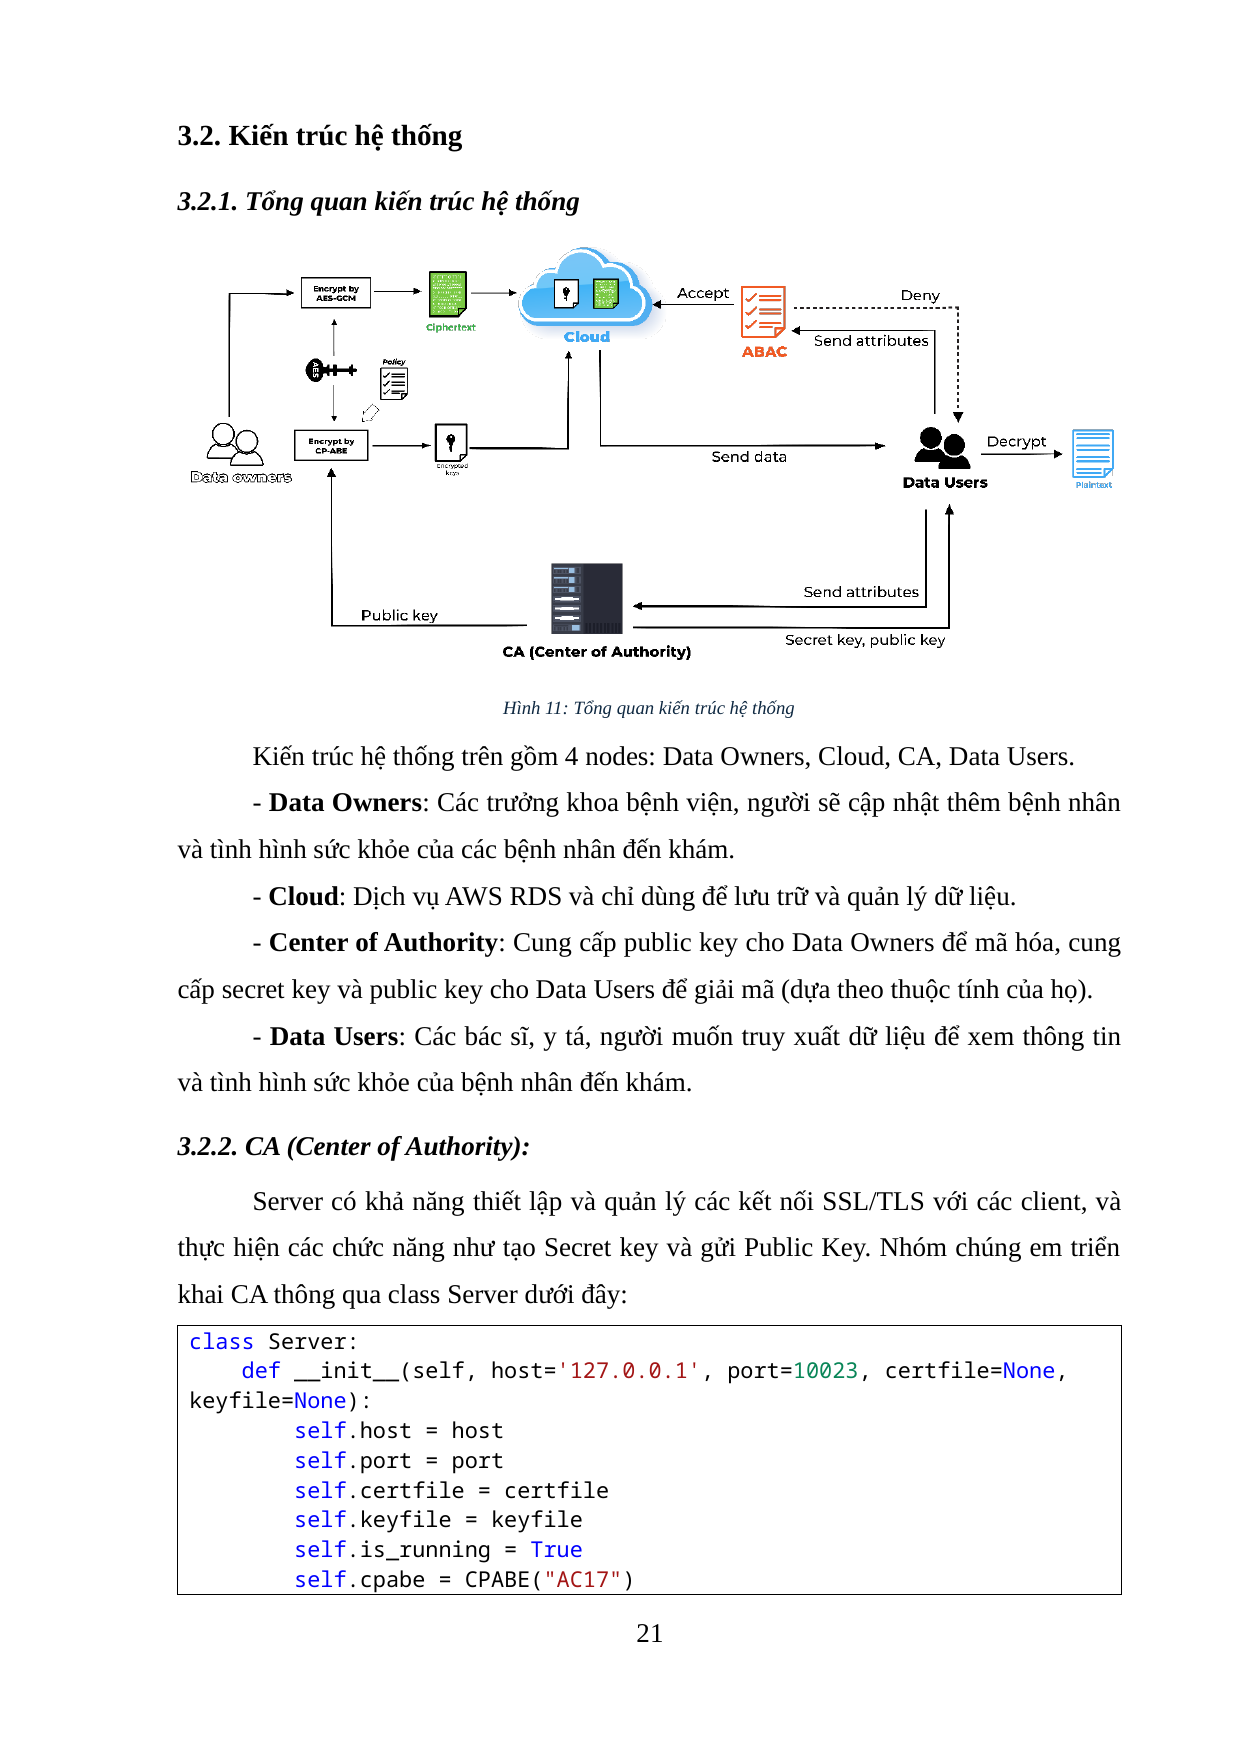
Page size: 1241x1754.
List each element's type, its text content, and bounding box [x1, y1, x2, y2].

text Hình 11: Tổng quan kiến trúc hệ thống [177, 697, 1122, 719]
text - Center of Authority: Cung cấp public key cho Data Owners để mã hóa, cung cấp secret key và public key cho Data Users để giải mã (dựa theo thuộc tính của họ). [177, 926, 1122, 1004]
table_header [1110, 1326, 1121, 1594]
text Kiến trúc hệ thống trên gồm 4 nodes: Data Owners, Cloud, CA, Data Users. [177, 740, 1122, 771]
subtitle 3.2.1. Tổng quan kiến trúc hệ thống [177, 185, 1122, 216]
picture [177, 240, 1123, 666]
text Server có khả năng thiết lập và quản lý các kết nối SSL/TLS với các client, và thực hiện các chức năng như tạo Secret key và gửi Public Key. Nhóm chúng em triển khai CA thông qua class Server dưới đây: [177, 1185, 1122, 1309]
subtitle 3.2.2. CA (Center of Authority): [177, 1130, 1122, 1161]
subtitle 3.2. Kiến trúc hệ thống [177, 118, 1122, 152]
text - Data Owners: Các trưởng khoa bệnh viện, người sẽ cập nhật thêm bệnh nhân và tình hình sức khỏe của các bệnh nhân đến khám. [177, 786, 1122, 864]
text - Cloud: Dịch vụ AWS RDS và chỉ dùng để lưu trữ và quản lý dữ liệu. [177, 880, 1122, 911]
text - Data Users: Các bác sĩ, y tá, người muốn truy xuất dữ liệu để xem thông tin và tình hình sức khỏe của bệnh nhân đến khám. [177, 1020, 1122, 1097]
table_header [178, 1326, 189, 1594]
